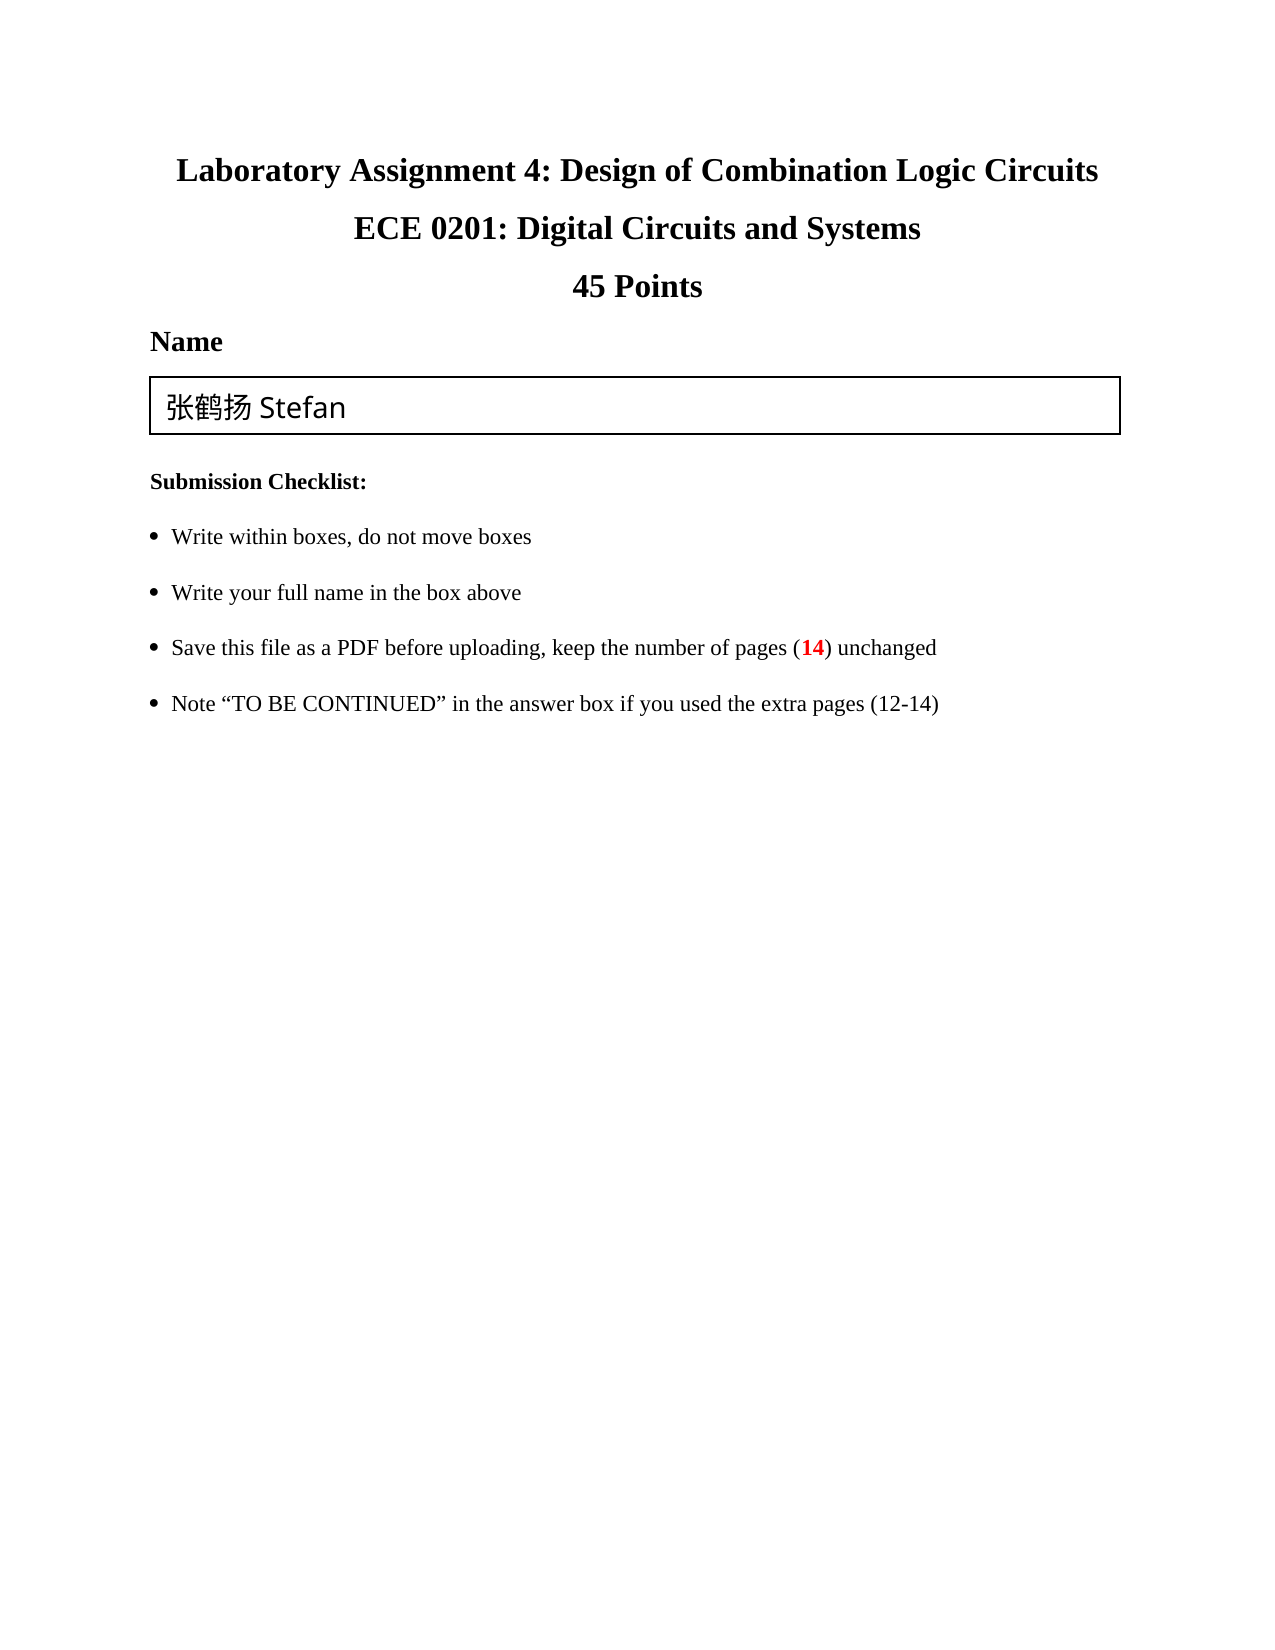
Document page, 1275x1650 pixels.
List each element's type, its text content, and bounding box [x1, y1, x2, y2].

text Laboratory Assignment 4: Design of Combination Logic Circuits [150, 150, 1125, 188]
text Write your full name in the box above [150, 579, 1125, 605]
text Submission Checklist: [150, 468, 1125, 494]
text ECE 0201: Digital Circuits and Systems [150, 208, 1125, 246]
text Save this file as a PDF before uploading, keep the number of pages (14) unchanged [150, 634, 1125, 661]
text Note “TO BE CONTINUED” in the answer box if you used the extra pages (12-14) [150, 690, 1125, 716]
text Name [150, 324, 1125, 358]
text 45 Points [150, 266, 1125, 304]
text Write within boxes, do not move boxes [150, 523, 1125, 550]
